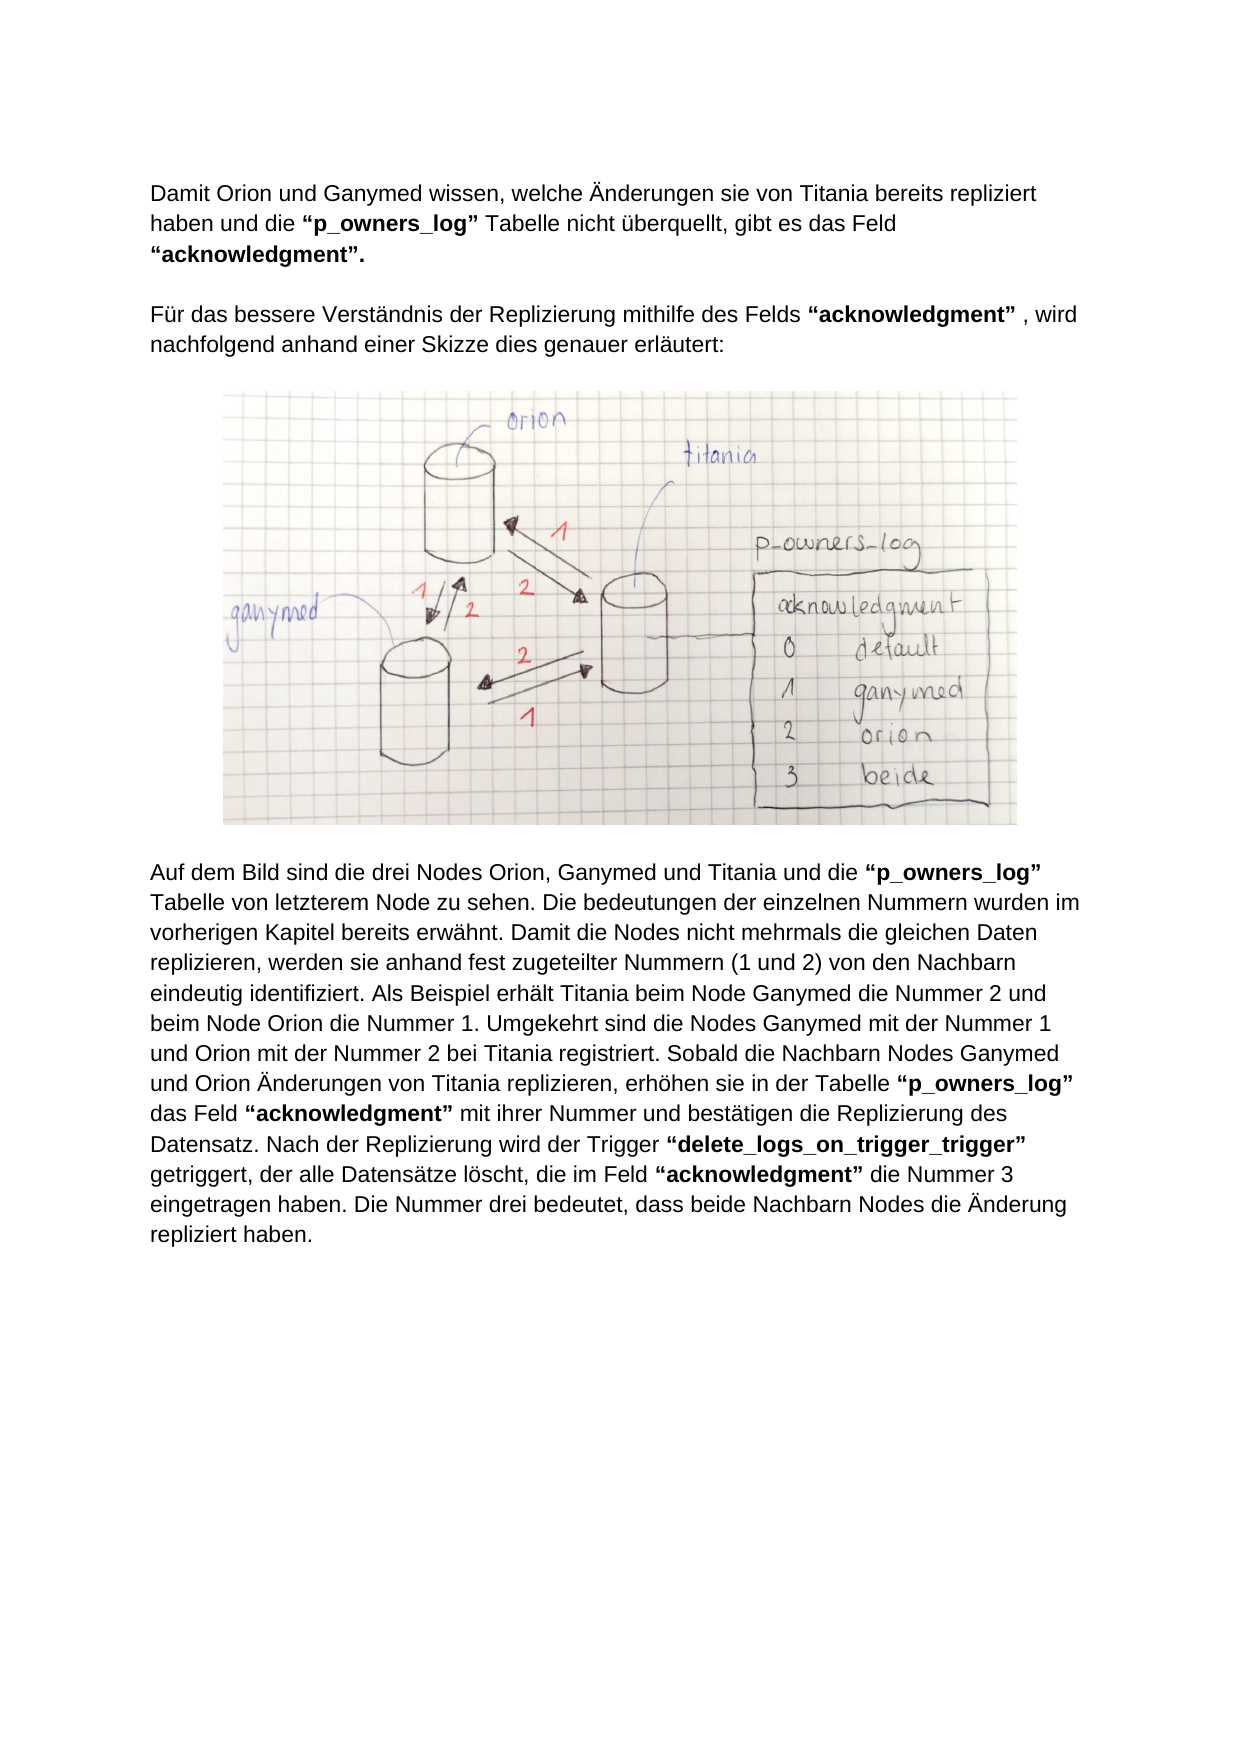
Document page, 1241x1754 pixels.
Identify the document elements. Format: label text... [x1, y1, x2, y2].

text Damit Orion und Ganymed wissen, welche Änderungen sie von Titania bereits repliziert haben und die “p_owners_log” Tabelle nicht überquellt, gibt es das Feld “acknowledgment”. [150, 180, 1090, 267]
picture [223, 391, 1017, 825]
text Auf dem Bild sind die drei Nodes Orion, Ganymed und Titania und die “p_owners_log” Tabelle von letzterem Node zu sehen. Die bedeutungen der einzelnen Nummern wurden im vorherigen Kapitel bereits erwähnt. Damit die Nodes nicht mehrmals die gleichen Daten replizieren, werden sie anhand fest zugeteilter Nummern (1 und 2) von den Nachbarn eindeutig identifiziert. Als Beispiel erhält Titania beim Node Ganymed die Nummer 2 und beim Node Orion die Nummer 1. Umgekehrt sind die Nodes Ganymed mit der Nummer 1 und Orion mit der Nummer 2 bei Titania registriert. Sobald die Nachbarn Nodes Ganymed und Orion Änderungen von Titania replizieren, erhöhen sie in der Tabelle “p_owners_log” das Feld “acknowledgment” mit ihrer Nummer und bestätigen die Replizierung des Datensatz. Nach der Replizierung wird der Trigger “delete_logs_on_trigger_trigger” getriggert, der alle Datensätze löscht, die im Feld “acknowledgment” die Nummer 3 eingetragen haben. Die Nummer drei bedeutet, dass beide Nachbarn Nodes die Änderung repliziert haben. [150, 859, 1090, 1247]
text Für das bessere Verständnis der Replizierung mithilfe des Felds “acknowledgment” , wird nachfolgend anhand einer Skizze dies genauer erläutert: [150, 301, 1090, 358]
